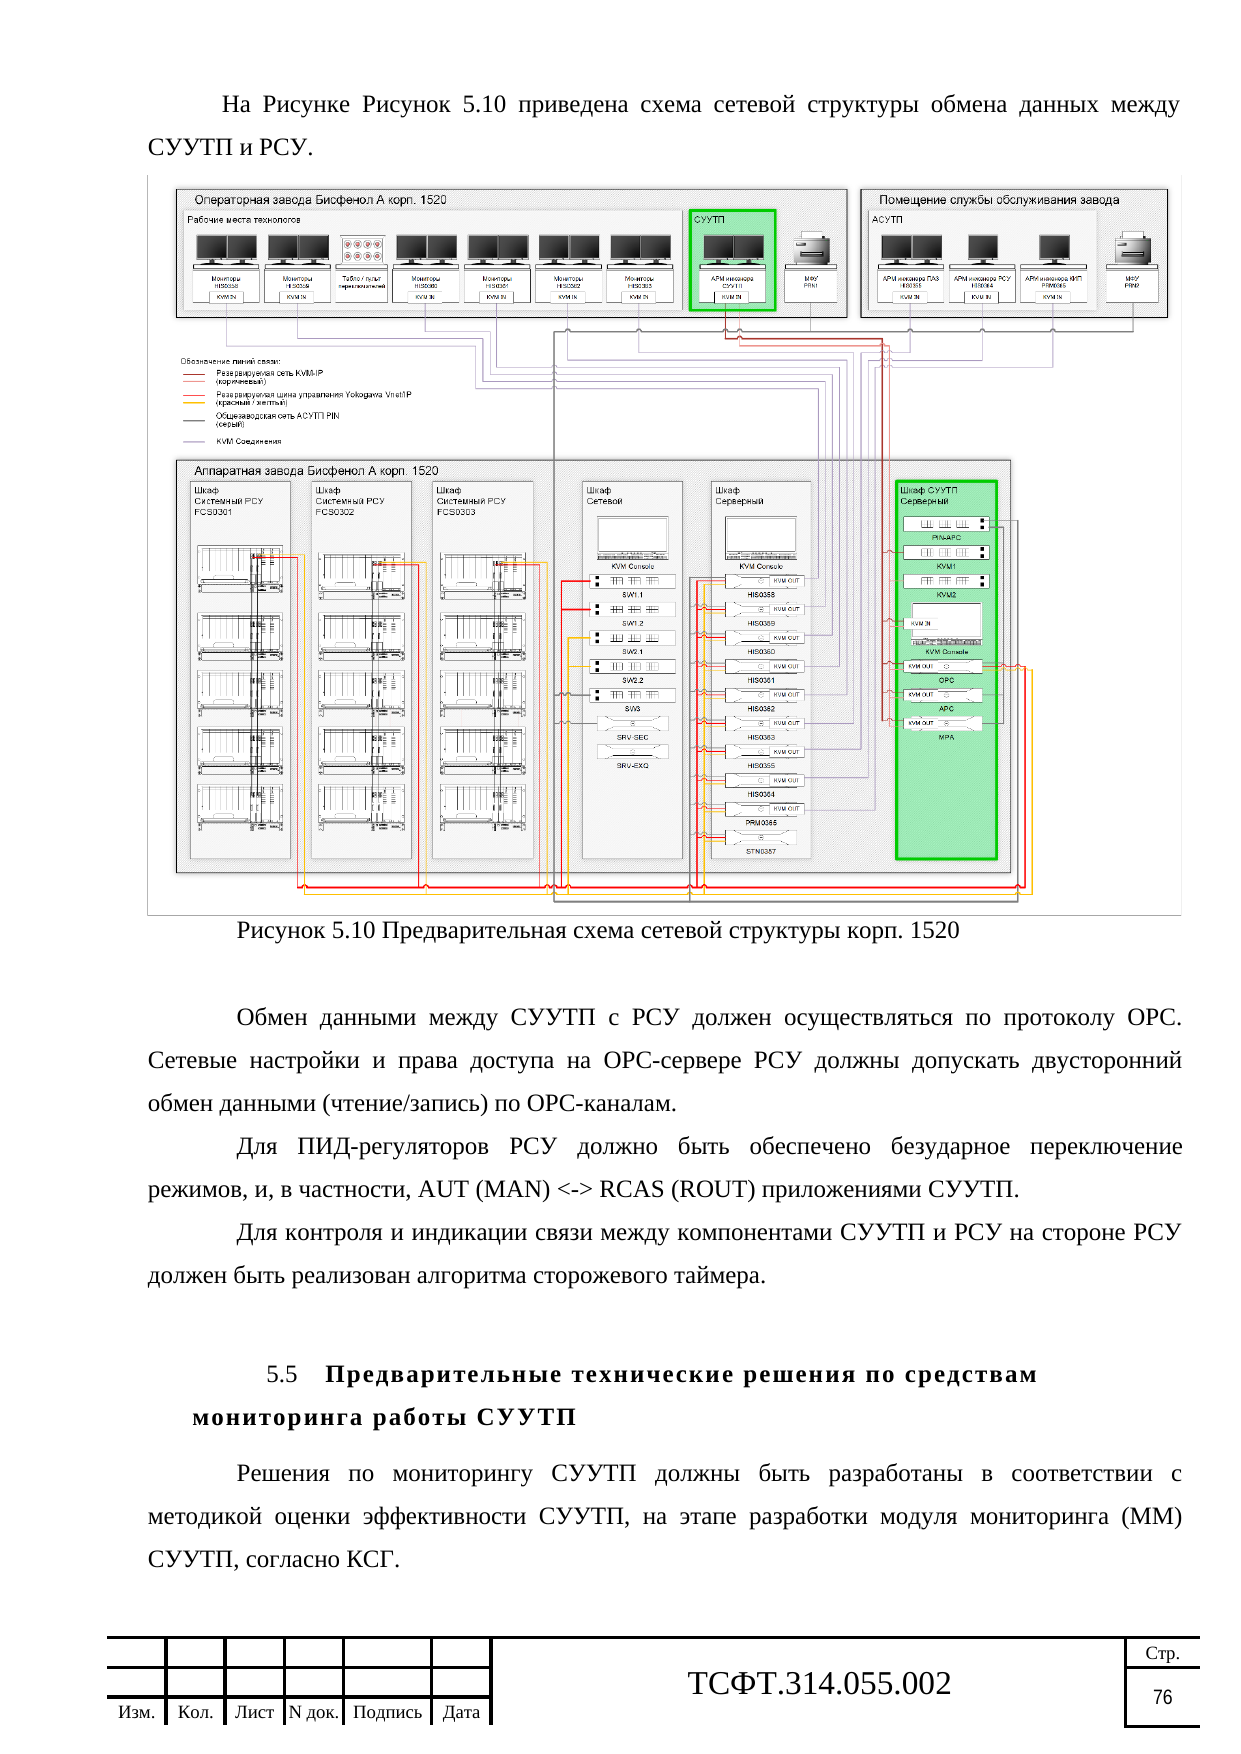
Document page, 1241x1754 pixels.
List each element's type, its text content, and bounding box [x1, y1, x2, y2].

text Рисунок 5.10 Предварительная схема сетевой структуры корп. 1520 [148, 915, 1183, 944]
subtitle Предварительные технические решения по средствам мониторинга работы СУУТП [192, 1359, 1181, 1431]
text Для ПИД-регуляторов РСУ должно быть обеспечено безударное переключение режимов, и, в частности, AUT (MAN) <-> RCAS (ROUT) приложениями СУУТП. [148, 1131, 1183, 1203]
text Для контроля и индикации связи между компонентами СУУТП и РСУ на стороне РСУ должен быть реализован алгоритма сторожевого таймера. [148, 1217, 1183, 1289]
text Обмен данными между СУУТП с РСУ должен осуществляться по протоколу OPC. Сетевые настройки и права доступа на ОРС-сервере РСУ должны допускать двусторонний обмен данными (чтение/запись) по OPC-каналам. [148, 1002, 1183, 1117]
text На Рисунке Рисунок 5.10 приведена схема сетевой структуры обмена данных между СУУТП и РСУ. [148, 89, 1181, 161]
picture [147, 175, 1182, 916]
text Решения по мониторингу СУУТП должны быть разработаны в соответствии с методикой оценки эффективности СУУТП, на этапе разработки модуля мониторинга (ММ) СУУТП, согласно КСГ. [148, 1458, 1183, 1573]
